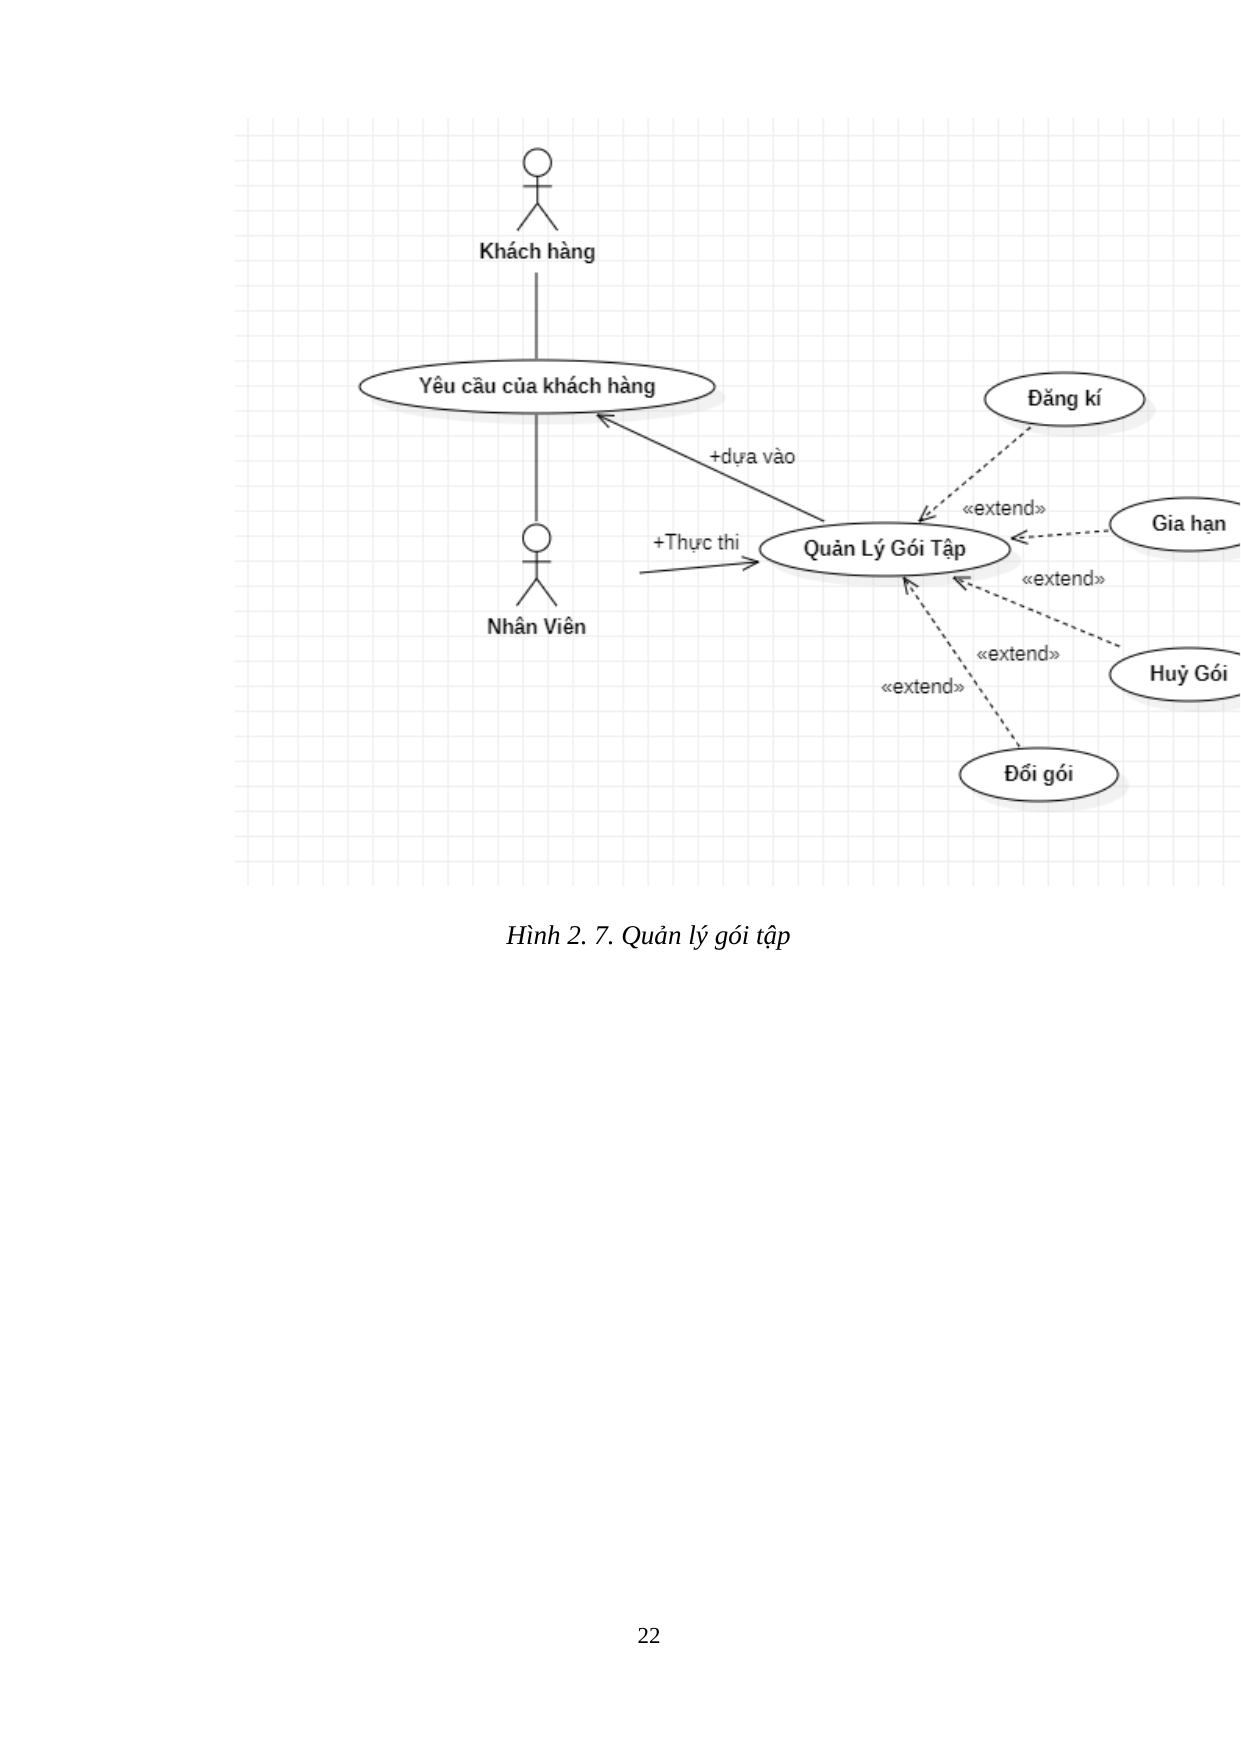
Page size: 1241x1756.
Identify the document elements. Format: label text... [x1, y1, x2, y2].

text Hình 2. 7. Quản lý gói tập [168, 919, 1130, 950]
picture [235, 118, 1241, 886]
